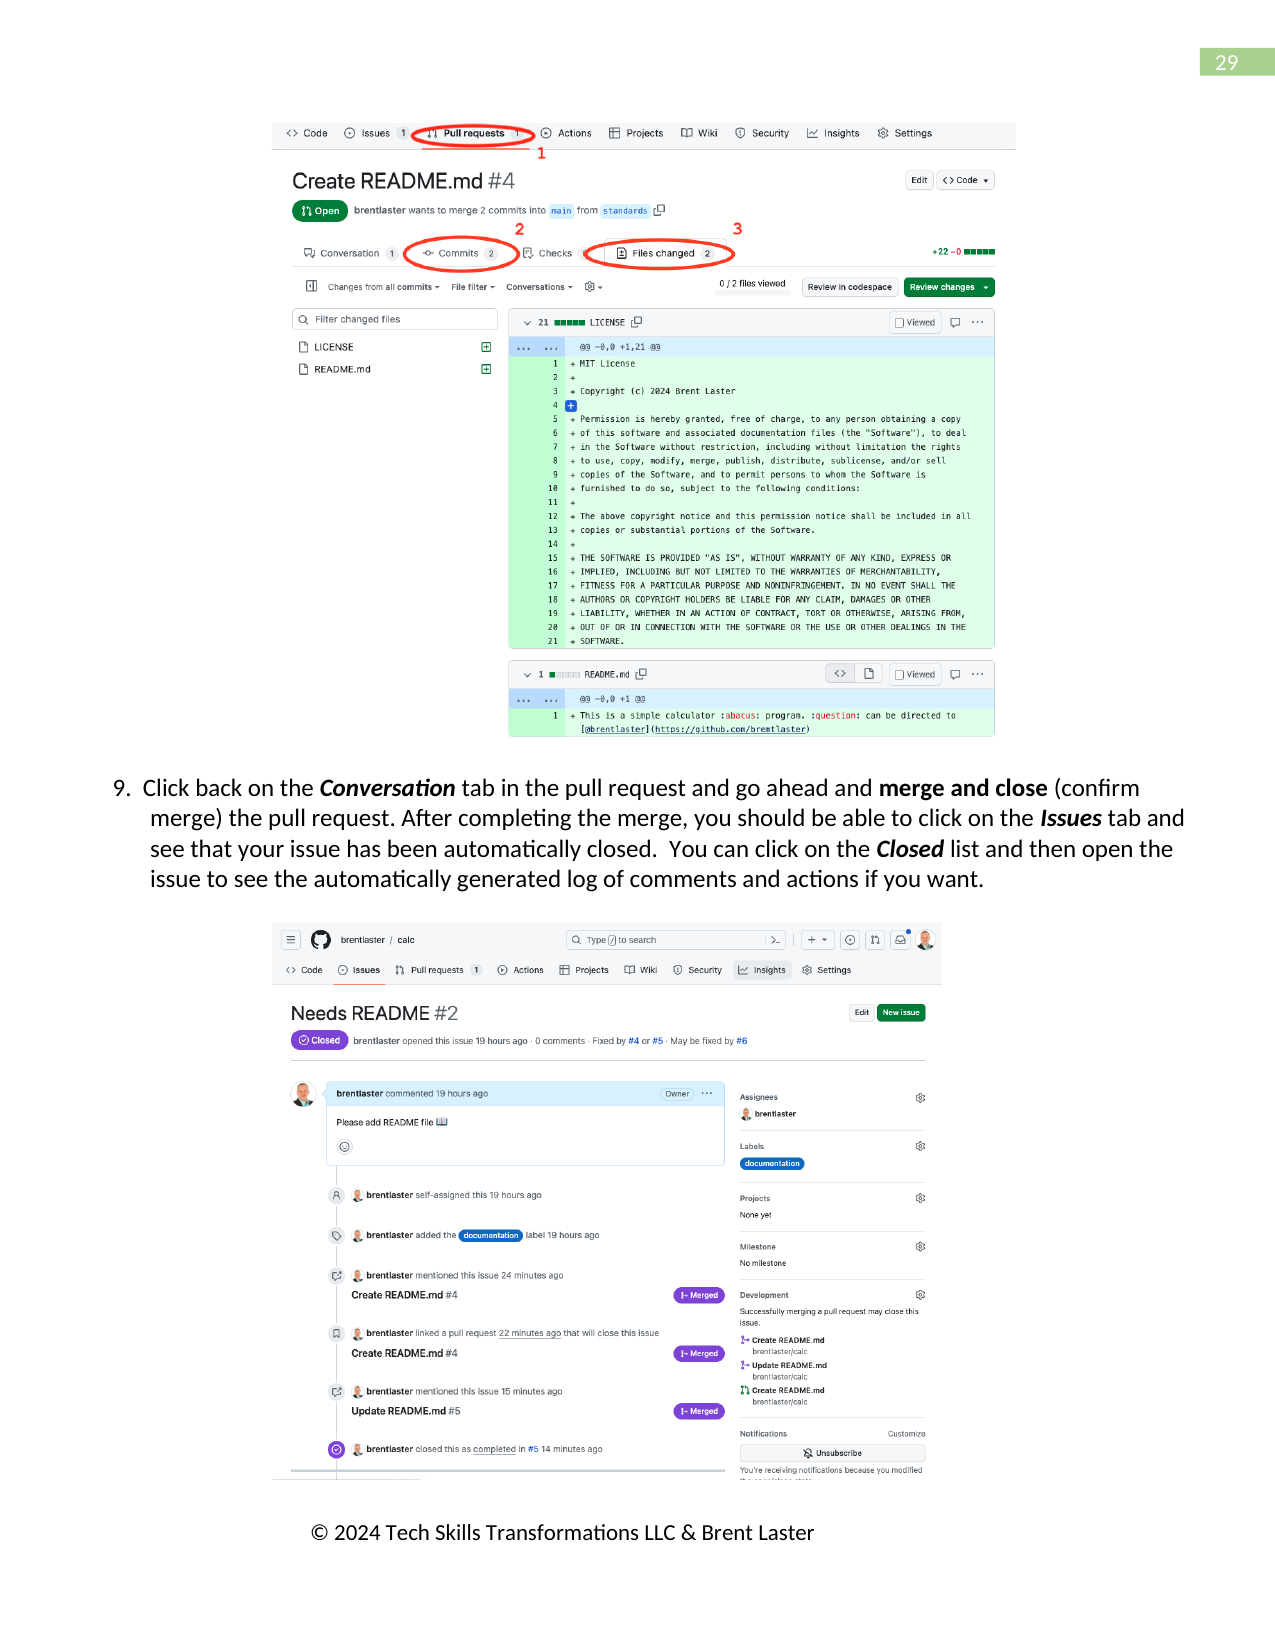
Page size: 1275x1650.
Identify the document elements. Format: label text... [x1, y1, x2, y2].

picture [271, 123, 1016, 743]
text 9. Click back on the Conversation tab in the pull request and go ahead and merge and close (confirm merge) the pull request. After completing the merge, you should be able to click on the Issues tab and see that your issue has been automatically closed. You can click on the Closed list and then open the issue to see the automatically generated log of comments and actions if you want. [112, 772, 1200, 894]
picture [271, 922, 942, 1480]
